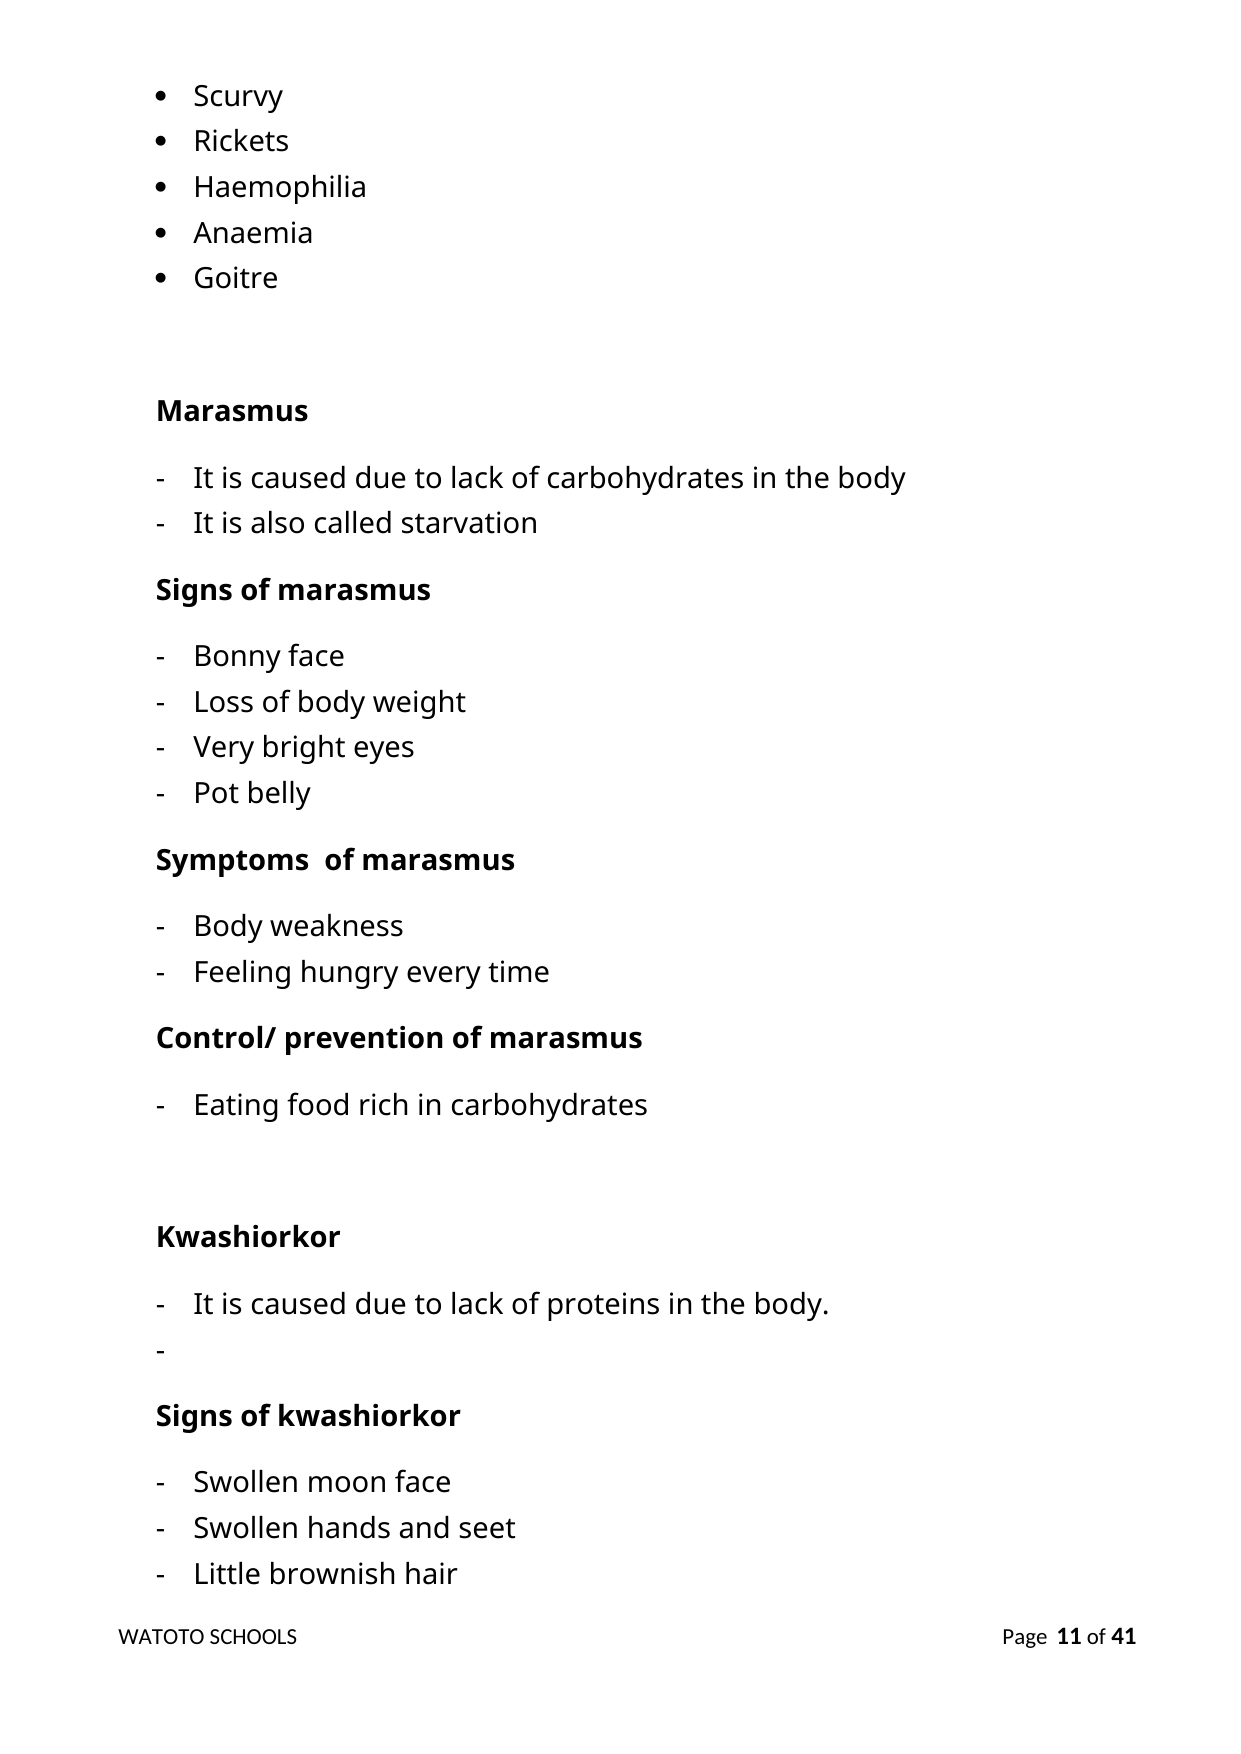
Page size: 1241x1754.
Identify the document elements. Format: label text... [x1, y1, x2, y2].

list Pot belly [156, 772, 1137, 812]
text Symptoms of marasmus [156, 839, 1137, 878]
text Signs of marasmus [156, 569, 1137, 609]
list It is also called starvation [156, 502, 1137, 542]
list Swollen hands and seet [156, 1507, 1137, 1547]
list Little brownish hair [156, 1553, 1137, 1593]
list Haemophilia [156, 166, 1137, 206]
text Signs of kwashiorkor [156, 1395, 1137, 1435]
list Body weakness [156, 905, 1137, 945]
list Eating food rich in carbohydrates [156, 1084, 1137, 1123]
text Kwashiorkor [156, 1217, 1137, 1256]
list Very bright eyes [156, 727, 1137, 766]
list Feeling hungry every time [156, 951, 1137, 991]
list Loss of body weight [156, 681, 1137, 721]
text Control/ prevention of marasmus [156, 1017, 1137, 1057]
list It is caused due to lack of proteins in the body. [156, 1283, 1137, 1323]
list Swollen moon face [156, 1462, 1137, 1501]
list Anaemia [156, 212, 1137, 252]
list It is caused due to lack of carbohydrates in the body [156, 457, 1137, 497]
text Marasmus [156, 390, 1137, 430]
list Scurvy [156, 75, 1137, 115]
list Rickets [156, 121, 1137, 160]
list Goitre [156, 257, 1137, 297]
list Bonny face [156, 635, 1137, 675]
